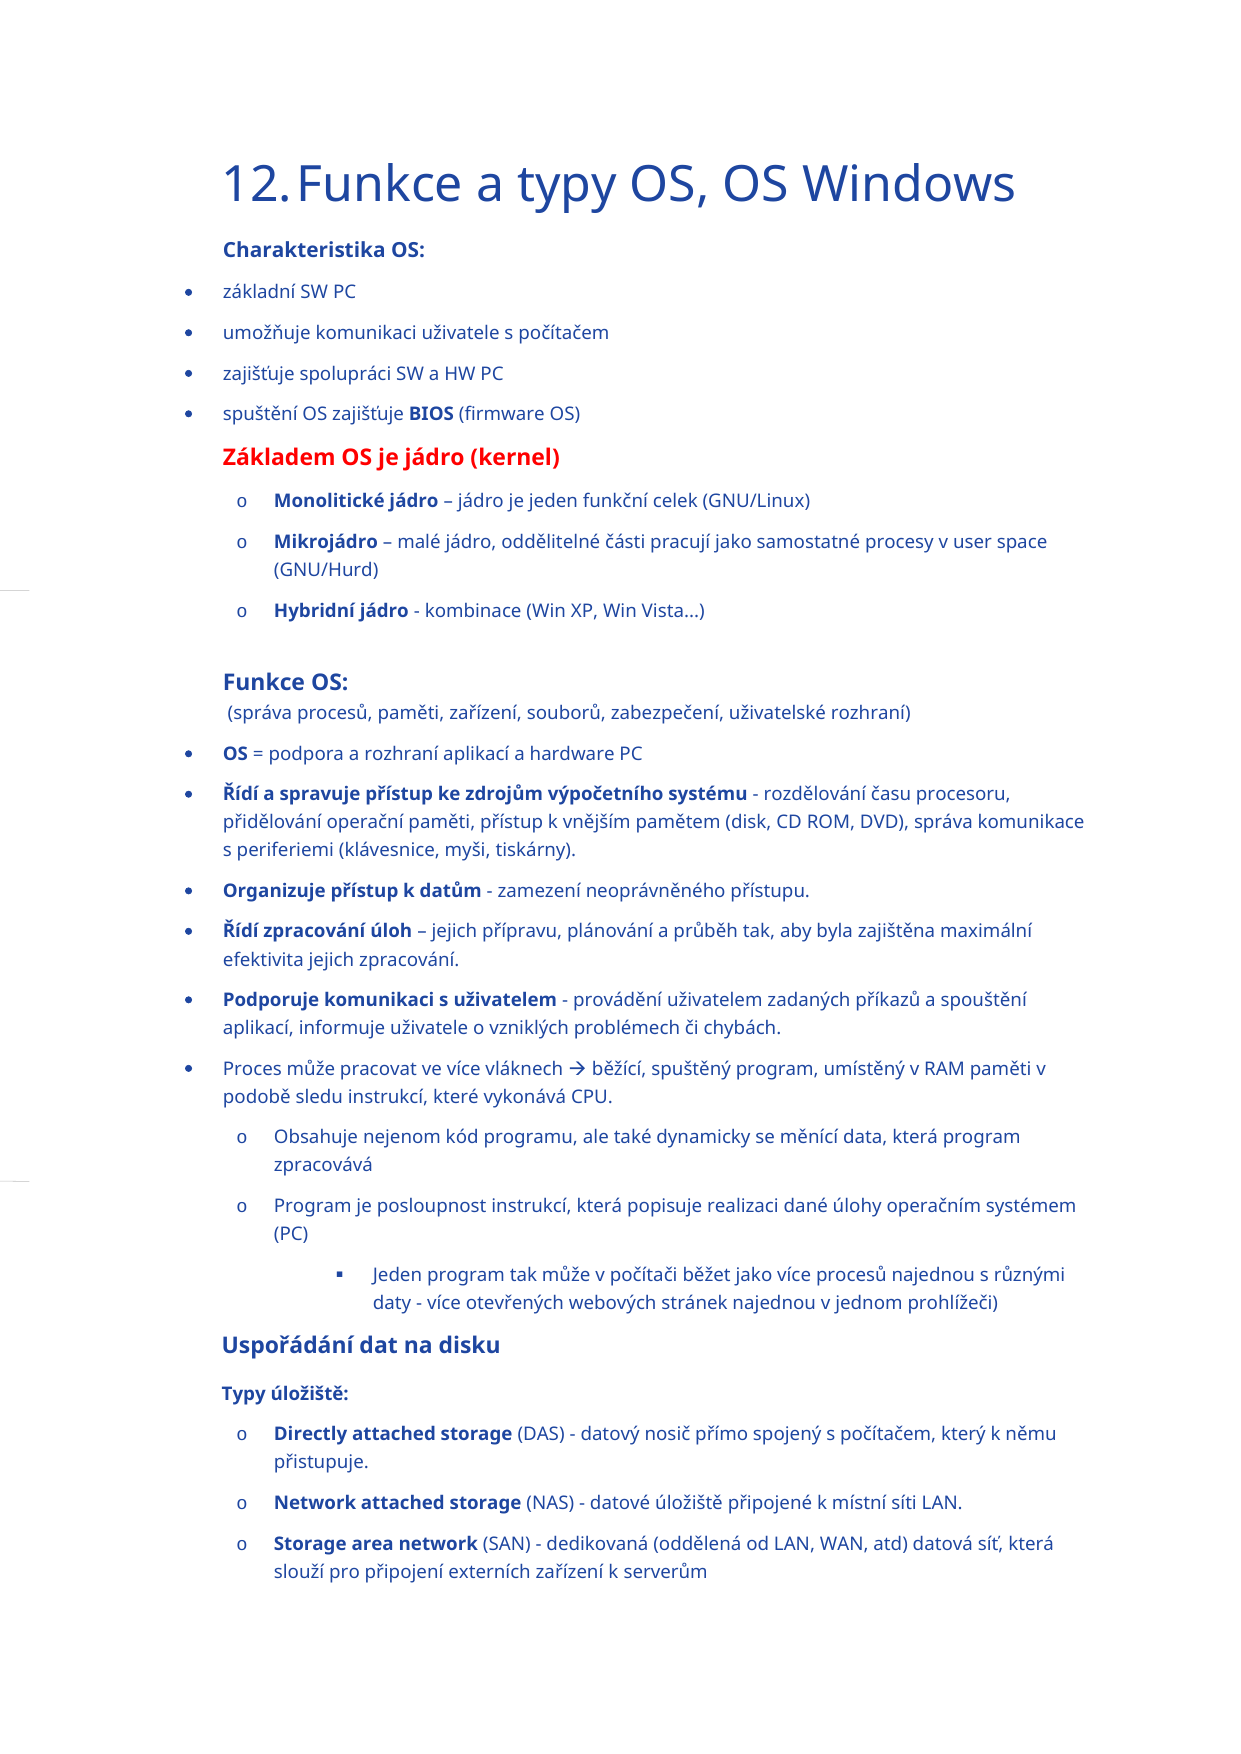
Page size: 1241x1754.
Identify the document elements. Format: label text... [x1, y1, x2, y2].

text Organizuje přístup k datům - zamezení neoprávněného přístupu. [185, 877, 1093, 903]
list Mikrojádro – malé jádro, oddělitelné části pracují jako samostatné procesy v user space (GNU/Hurd) [236, 528, 1093, 582]
list Storage area network (SAN) - dedikovaná (oddělená od LAN, WAN, atd) datová síť, která slouží pro připojení externích zařízení k serverům [236, 1530, 1093, 1584]
text Řídí a spravuje přístup ke zdrojům výpočetního systému - rozdělování času procesoru, přidělování operační paměti, přístup k vnějším pamětem (disk, CD ROM, DVD), správa komunikace s periferiemi (klávesnice, myši, tiskárny). [185, 781, 1093, 862]
list Funkce a typy OS, OS Windows [221, 148, 1093, 216]
text zajišťuje spolupráci SW a HW PC [185, 360, 1093, 385]
list Základem OS je jádro (kernel) [223, 441, 1093, 472]
text Typy úložiště: [221, 1380, 1093, 1405]
list Obsahuje nejenom kód programu, ale také dynamicky se měnící data, která program zpracovává [236, 1123, 1093, 1177]
text základní SW PC [185, 279, 1093, 304]
list Monolitické jádro – jádro je jeden funkční celek (GNU/Linux) [236, 488, 1093, 513]
text Řídí zpracování úloh – jejich přípravu, plánování a průběh tak, aby byla zajištěna maximální efektivita jejich zpracování. [185, 918, 1093, 971]
list Funkce OS: (správa procesů, paměti, zařízení, souborů, zabezpečení, uživatelské rozhraní) [223, 666, 1093, 725]
text Uspořádání dat na disku [148, 1329, 1093, 1361]
text OS = podpora a rozhraní aplikací a hardware PC [185, 740, 1093, 766]
list Network attached storage (NAS) - datové úložiště připojené k místní síti LAN. [236, 1489, 1093, 1515]
text Proces může pracovat ve více vláknech běžící, spuštěný program, umístěný v RAM paměti v podobě sledu instrukcí, které vykonává CPU. [185, 1055, 1093, 1108]
list Program je posloupnost instrukcí, která popisuje realizaci dané úlohy operačním systémem (PC) [236, 1192, 1093, 1246]
text umožňuje komunikaci uživatele s počítačem [185, 319, 1093, 345]
text spuštění OS zajišťuje BIOS (firmware OS) [185, 400, 1093, 426]
text Podporuje komunikaci s uživatelem - provádění uživatelem zadaných příkazů a spouštění aplikací, informuje uživatele o vzniklých problémech či chybách. [185, 986, 1093, 1040]
list Hybridní jádro - kombinace (Win XP, Win Vista...) [236, 597, 1093, 651]
list Charakteristika OS: [223, 235, 1093, 263]
list Directly attached storage (DAS) - datový nosič přímo spojený s počítačem, který k němu přistupuje. [236, 1420, 1093, 1474]
list Jeden program tak může v počítači běžet jako více procesů najednou s různými daty - více otevřených webových stránek najednou v jednom prohlížeči) [335, 1261, 1093, 1314]
